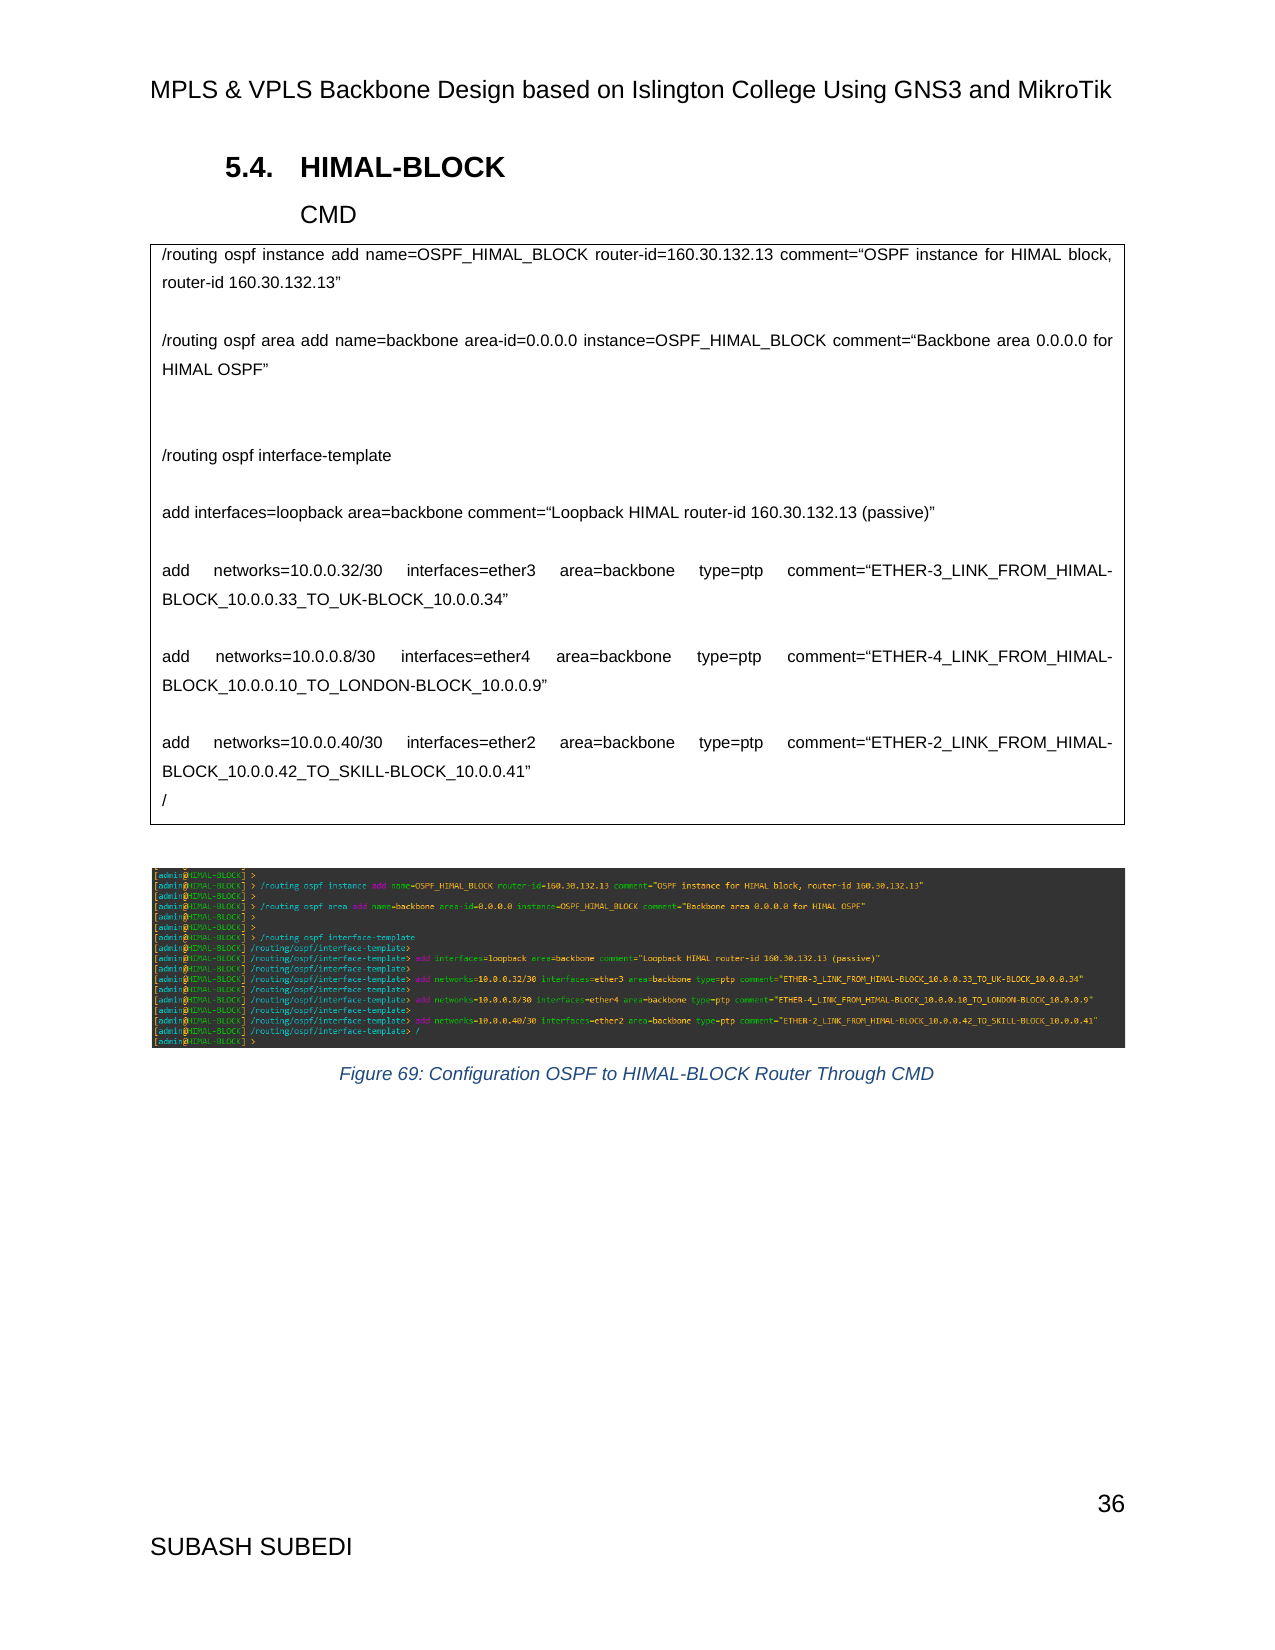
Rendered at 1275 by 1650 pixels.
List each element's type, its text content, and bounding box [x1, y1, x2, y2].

picture [150, 868, 1125, 1048]
text Figure 69: Configuration OSPF to HIMAL-BLOCK Router Through CMD [150, 1062, 1125, 1084]
table_header /routing ospf instance add name=OSPF_HIMAL_BLOCK router-id=160.30.132.13 comment=“OSPF instance for HIMAL block, router-id 160.30.132.13” /routing ospf area add name=backbone area-id=0.0.0.0 instance=OSPF_HIMAL_BLOCK comment=“Backbone area 0.0.0.0 for HIMAL OSPF” /routing ospf interface-template add interfaces=loopback area=backbone comment=“Loopback HIMAL router-id 160.30.132.13 (passive)” add networks=10.0.0.32/30 interfaces=ether3 area=backbone type=ptp comment=“ETHER-3_LINK_FROM_HIMAL-BLOCK_10.0.0.33_TO_UK-BLOCK_10.0.0.34” add networks=10.0.0.8/30 interfaces=ether4 area=backbone type=ptp comment=“ETHER-4_LINK_FROM_HIMAL-BLOCK_10.0.0.10_TO_LONDON-BLOCK_10.0.0.9” add networks=10.0.0.40/30 interfaces=ether2 area=backbone type=ptp comment=“ETHER-2_LINK_FROM_HIMAL-BLOCK_10.0.0.42_TO_SKILL-BLOCK_10.0.0.41” / [151, 245, 1124, 824]
subtitle HIMAL-BLOCK [225, 150, 1125, 183]
text CMD [300, 200, 1125, 229]
